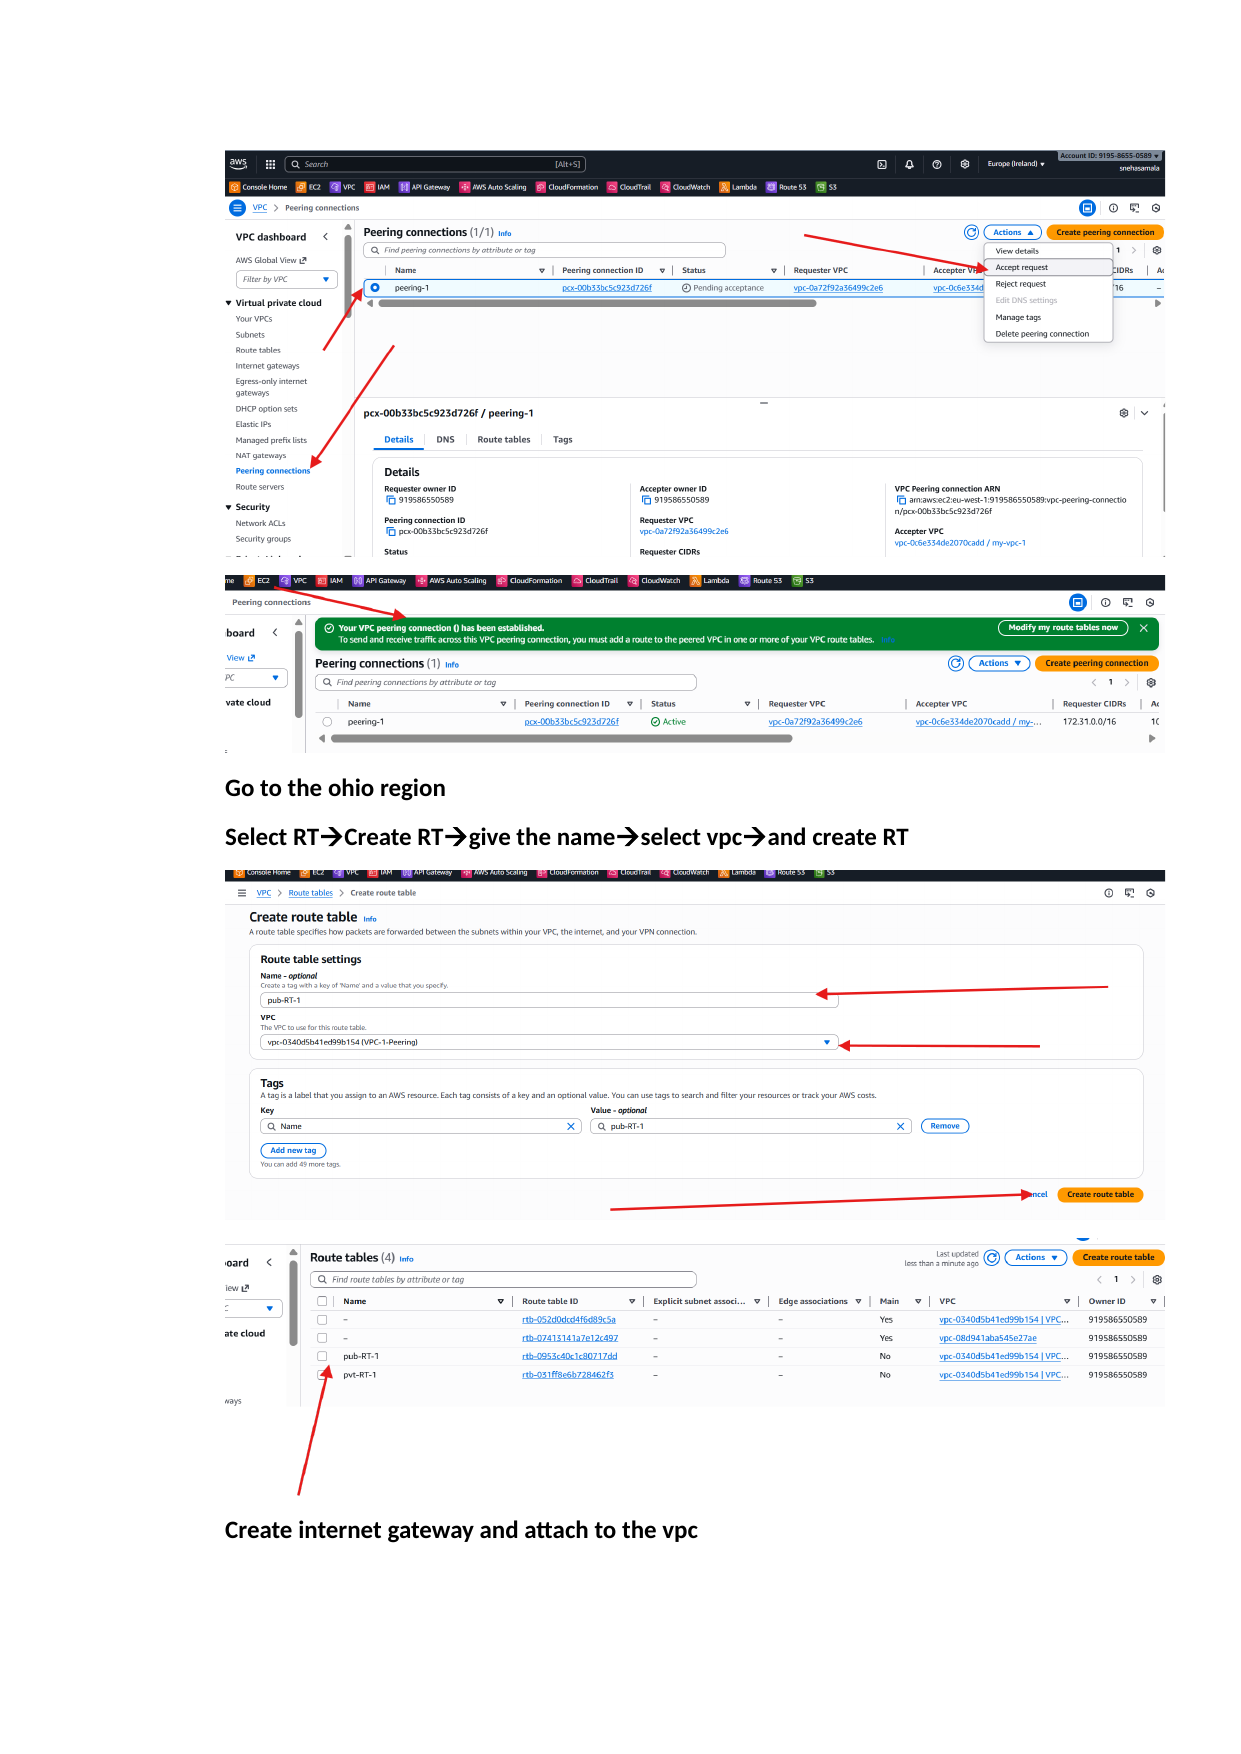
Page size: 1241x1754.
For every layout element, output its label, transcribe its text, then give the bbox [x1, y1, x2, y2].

picture [225, 575, 1166, 753]
picture [225, 150, 1166, 557]
picture [225, 1238, 1166, 1496]
text Create internet gateway and attach to the vpc [225, 1514, 1090, 1545]
text Go to the ohio region [225, 772, 1090, 802]
picture [225, 870, 1166, 1220]
text Select RTCreate RTgive the nameselect vpcand create RT [225, 821, 1090, 852]
